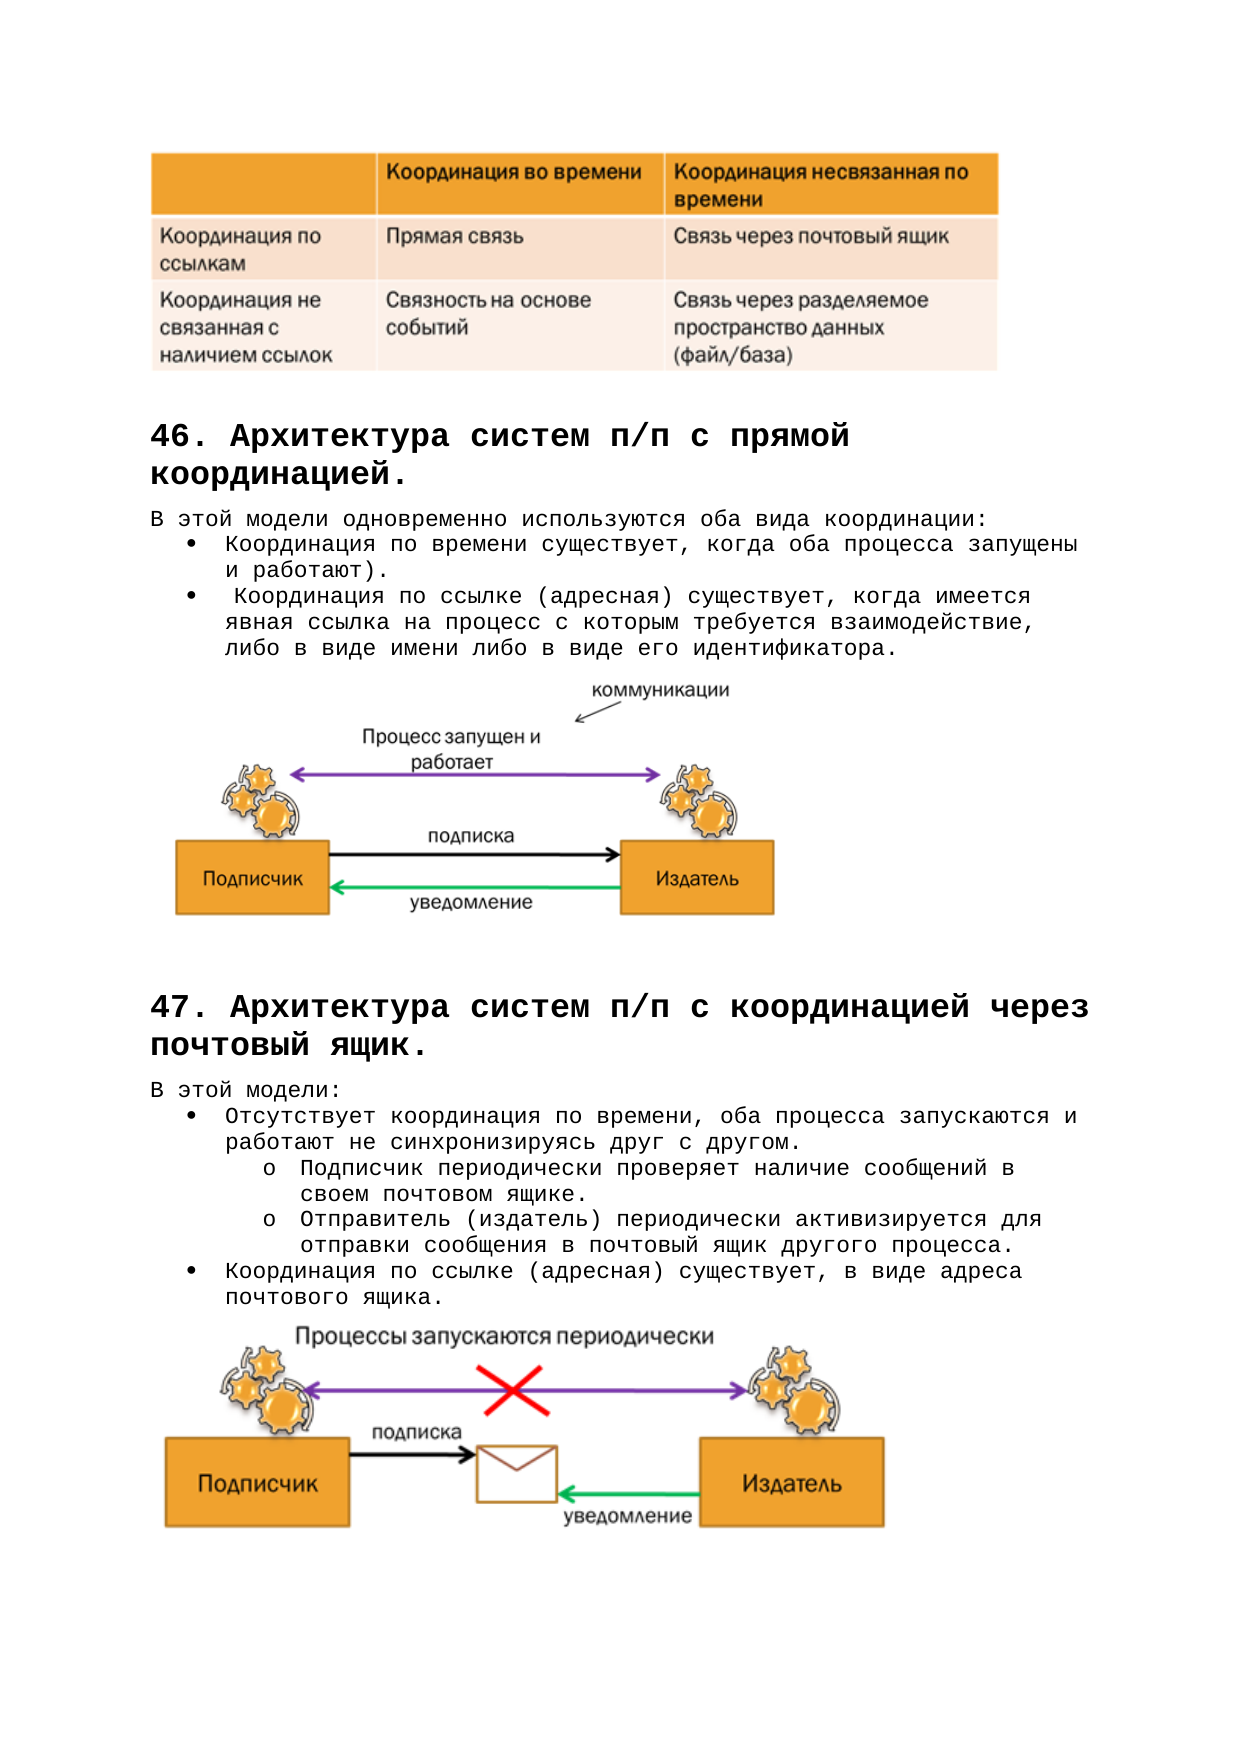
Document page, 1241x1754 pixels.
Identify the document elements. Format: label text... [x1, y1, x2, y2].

text В этой модели: [150, 1078, 1090, 1104]
list Координация по времени существует, когда оба процесса запущены и работают). [187, 533, 1090, 585]
subtitle 47. Архитектура систем п/п с координацией через почтовый ящик. [150, 990, 1090, 1066]
list Отсутствует координация по времени, оба процесса запускаются и работают не синхронизируясь друг с другом. [187, 1104, 1090, 1156]
list Координация по ссылке (адресная) существует, в виде адреса почтового ящика. [187, 1260, 1090, 1312]
list Координация по ссылке (адресная) существует, когда имеется явная ссылка на процесс с которым требуется взаимодействие, либо в виде имени либо в виде его идентификатора. [187, 585, 1090, 662]
list Отправитель (издатель) периодически активизируется для отправки сообщения в почтовый ящик другого процесса. [262, 1208, 1090, 1260]
subtitle 46. Архитектура систем п/п с прямой координацией. [150, 419, 1090, 494]
list Подписчик периодически проверяет наличие сообщений в своем почтовом ящике. [262, 1156, 1090, 1208]
picture [163, 662, 787, 927]
picture [150, 150, 1002, 382]
text В этой модели одновременно используются оба вида координации: [150, 507, 1090, 533]
picture [150, 1311, 900, 1542]
